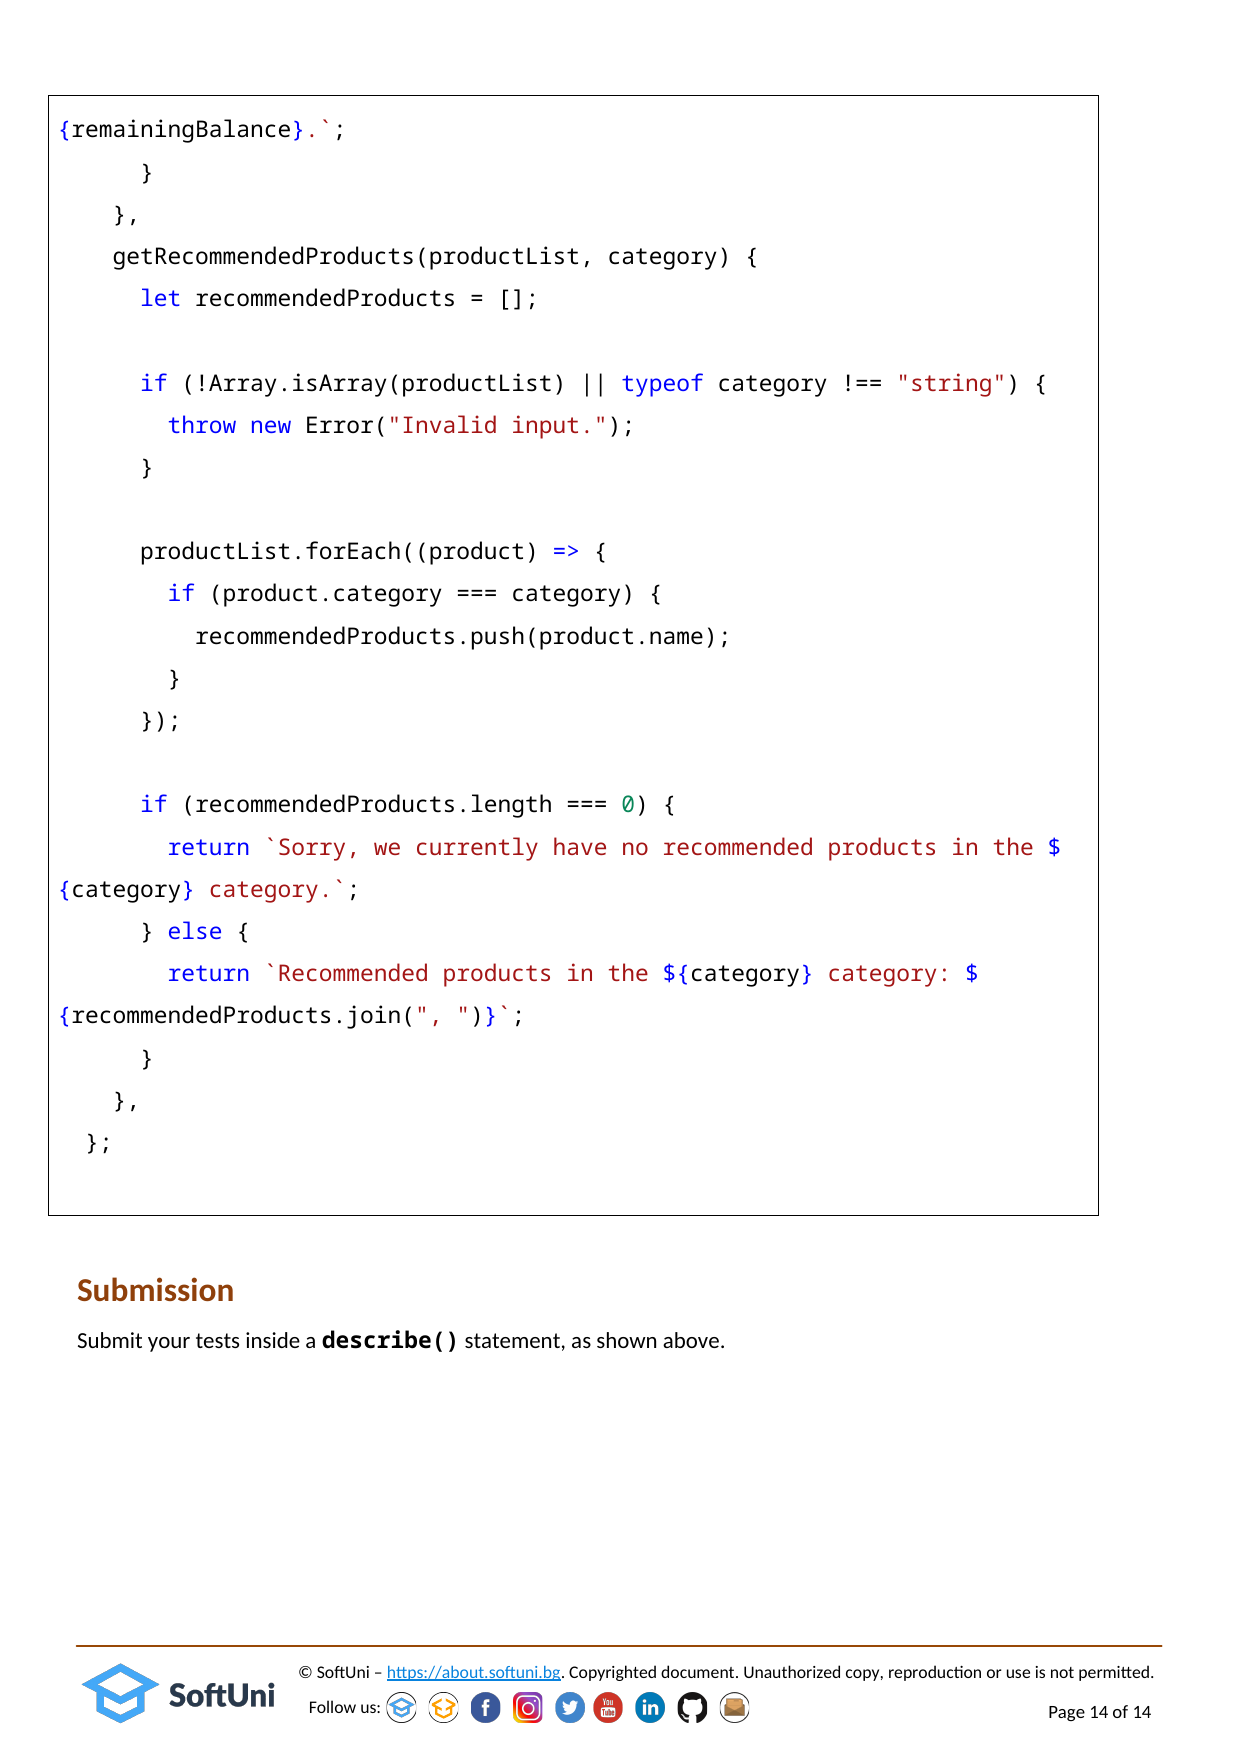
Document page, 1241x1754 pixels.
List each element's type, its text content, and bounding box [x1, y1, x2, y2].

picture [635, 1714, 644, 1723]
picture [677, 1692, 708, 1723]
picture [649, 1705, 658, 1714]
picture [656, 1692, 665, 1701]
picture [75, 1658, 281, 1729]
text Submission [77, 1269, 1163, 1310]
picture [593, 1692, 623, 1723]
text Submit your tests inside a describe() statement, as shown above. [77, 1324, 1163, 1356]
picture [386, 1692, 417, 1723]
picture [555, 1692, 585, 1723]
picture [471, 1692, 501, 1723]
picture [513, 1692, 543, 1723]
picture [719, 1692, 750, 1723]
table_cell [49, 96, 1098, 1215]
picture [656, 1714, 665, 1723]
picture [428, 1692, 459, 1723]
picture [635, 1692, 644, 1701]
